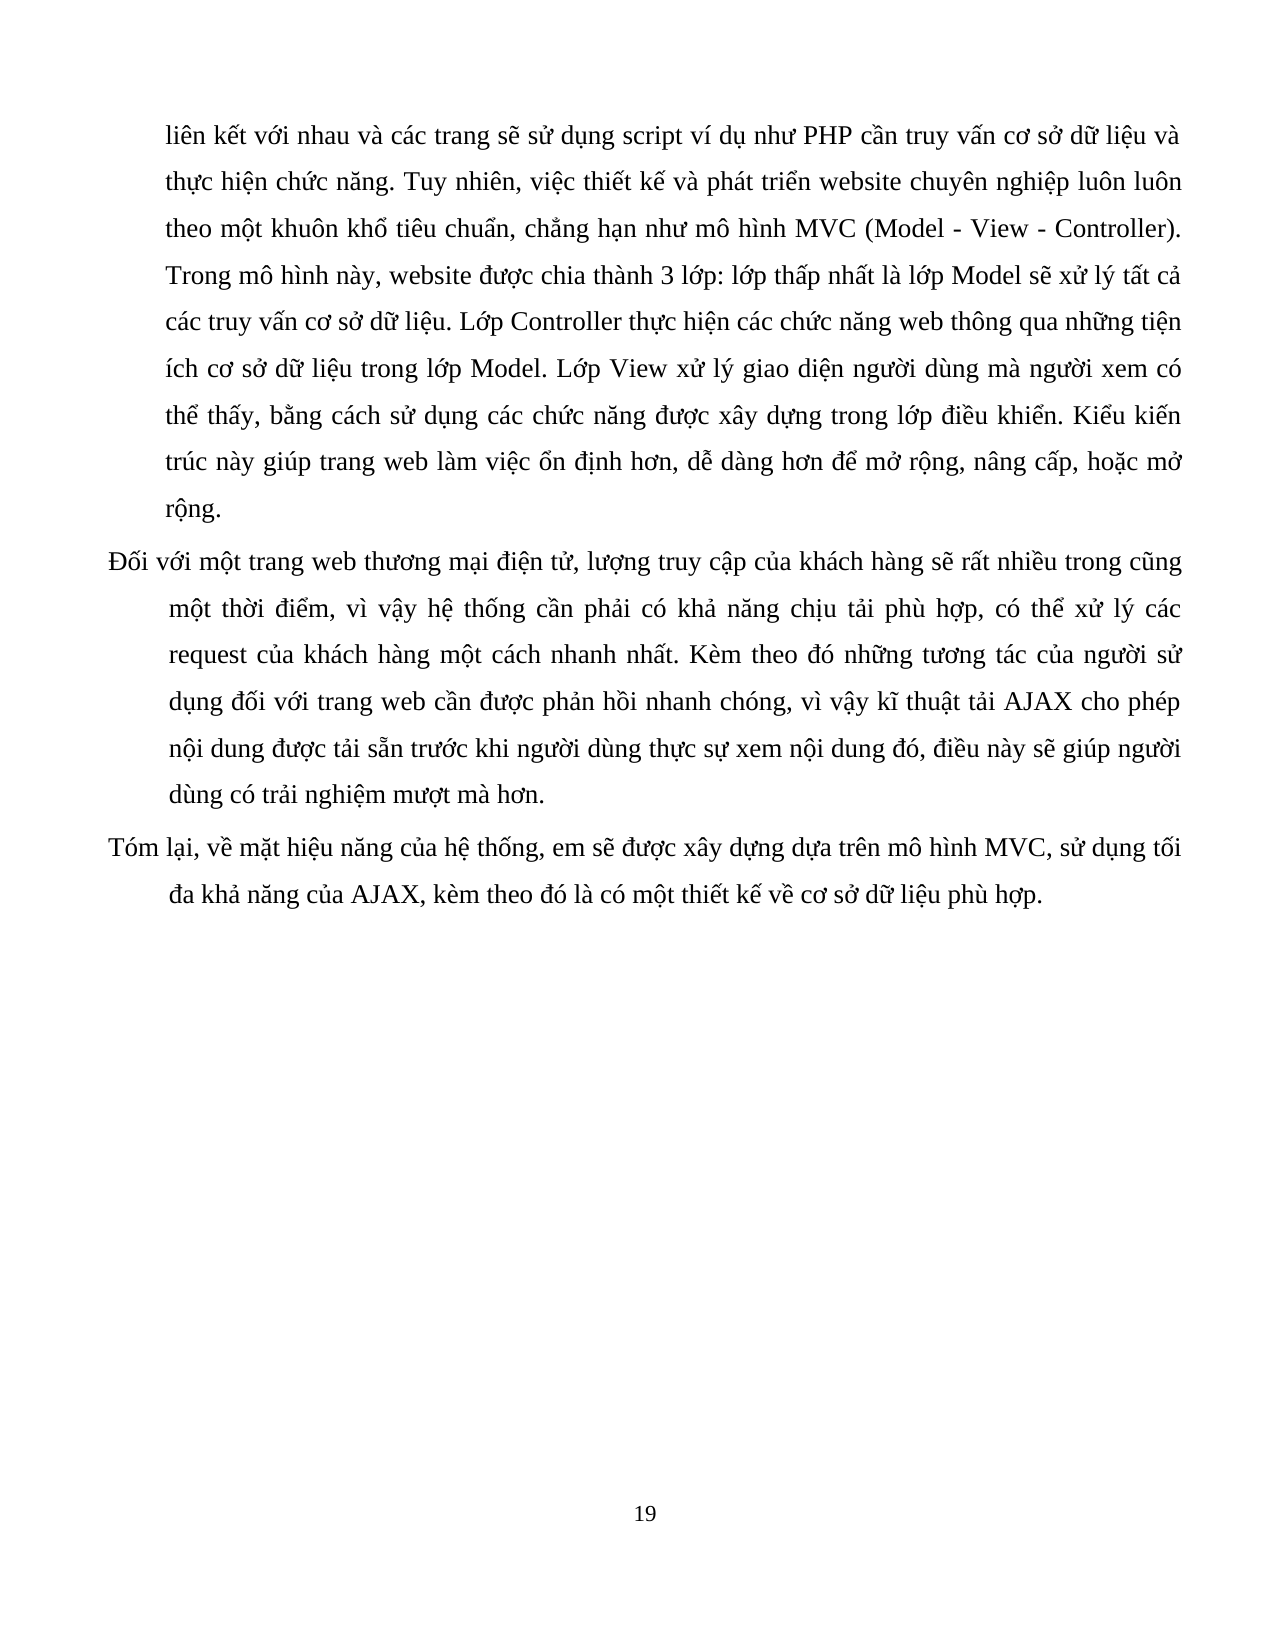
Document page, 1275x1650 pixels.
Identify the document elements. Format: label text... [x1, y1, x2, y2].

text Tóm lại, về mặt hiệu năng của hệ thống, em sẽ được xây dựng dựa trên mô hình MVC, sử dụng tối đa khả năng của AJAX, kèm theo đó là có một thiết kế về cơ sở dữ liệu phù hợp. [108, 831, 1183, 909]
text Đối với một trang web thương mại điện tử, lượng truy cập của khách hàng sẽ rất nhiều trong cũng một thời điểm, vì vậy hệ thống cần phải có khả năng chịu tải phù hợp, có thể xử lý các request của khách hàng một cách nhanh nhất. Kèm theo đó những tương tác của người sử dụng đối với trang web cần được phản hồi nhanh chóng, vì vậy kĩ thuật tải AJAX cho phép nội dung được tải sẵn trước khi người dùng thực sự xem nội dung đó, điều này sẽ giúp người dùng có trải nghiệm mượt mà hơn. [108, 545, 1183, 809]
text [104, 119, 1183, 523]
